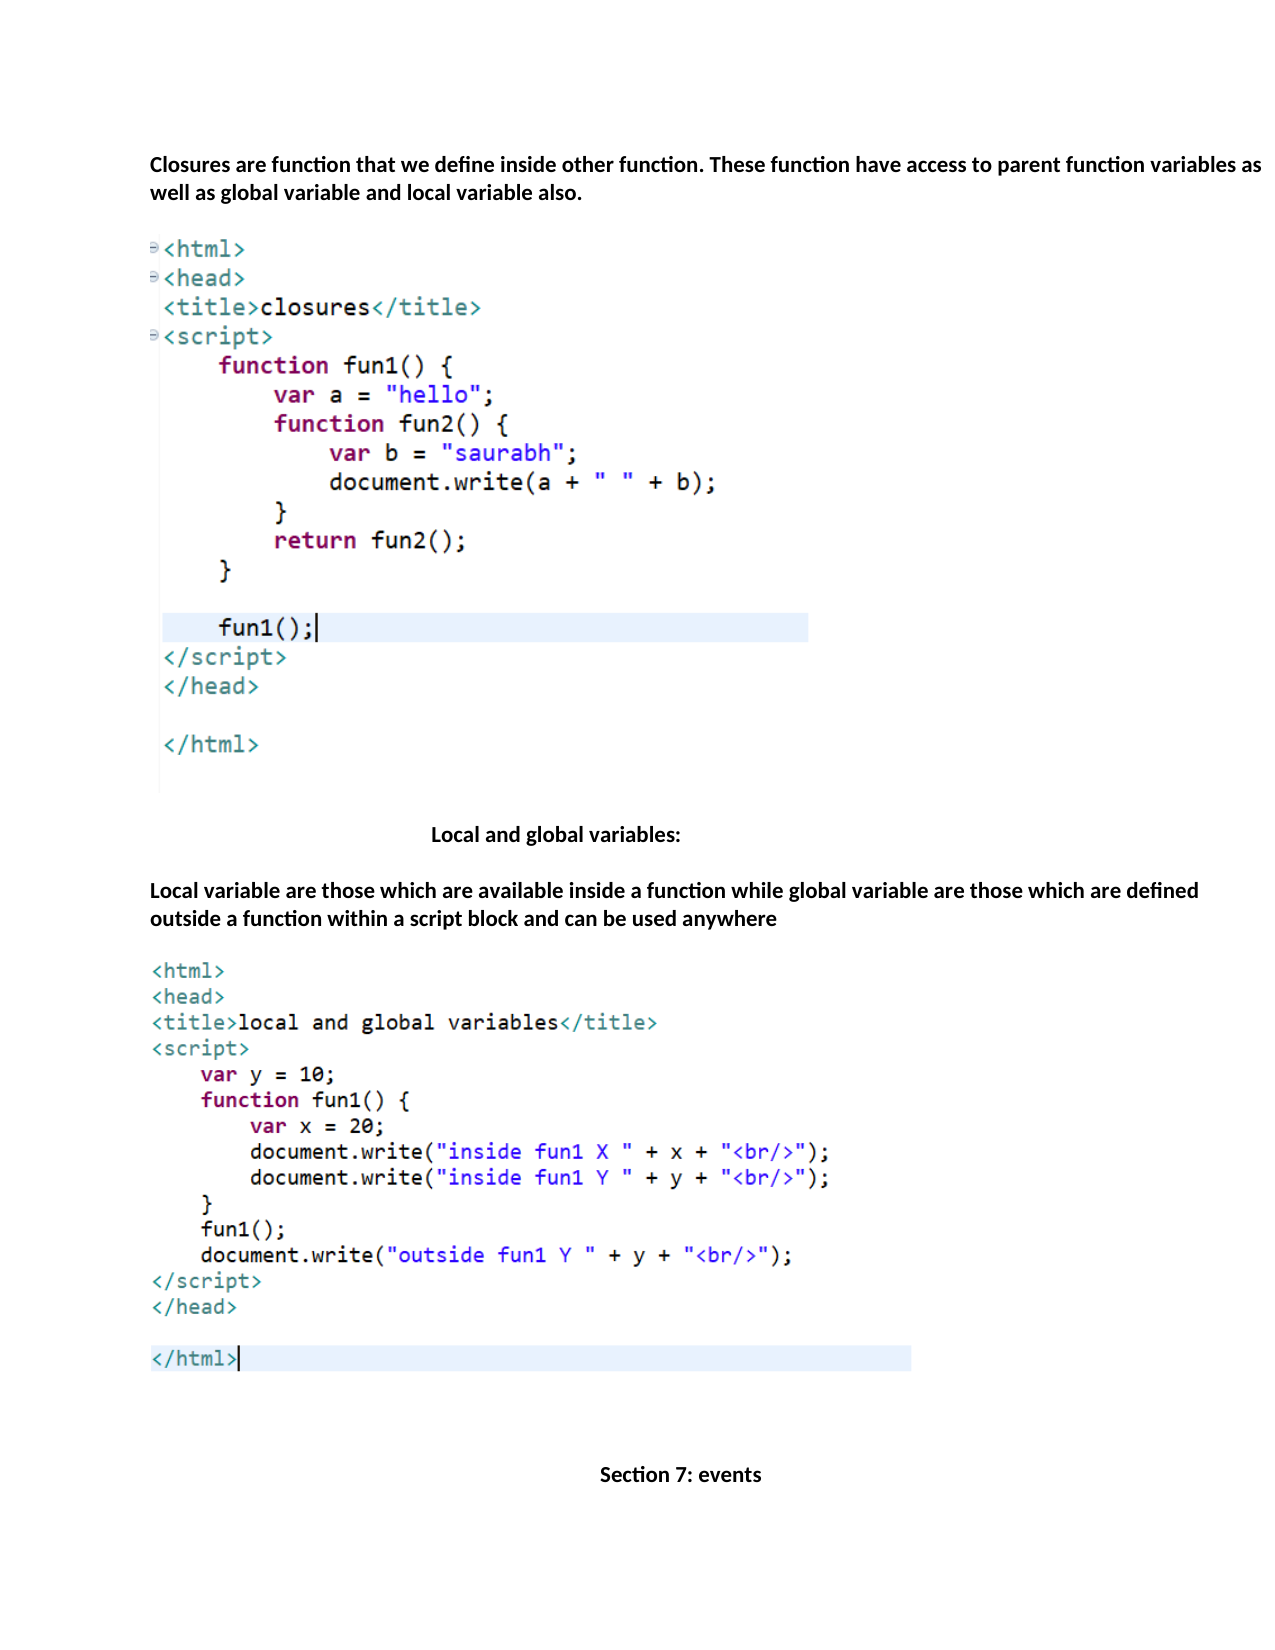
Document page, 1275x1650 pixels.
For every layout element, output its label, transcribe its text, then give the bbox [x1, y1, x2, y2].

picture [150, 234, 809, 793]
text Local and global variables: [431, 820, 1275, 848]
text Section 7: events [600, 1460, 1275, 1488]
text Local variable are those which are available inside a function while global variable are those which are defined outside a function within a script block and can be used anywhere [150, 876, 1275, 932]
text Closures are function that we define inside other function. These function have access to parent function variables as well as global variable and local variable also. [150, 150, 1275, 206]
picture [150, 960, 912, 1405]
